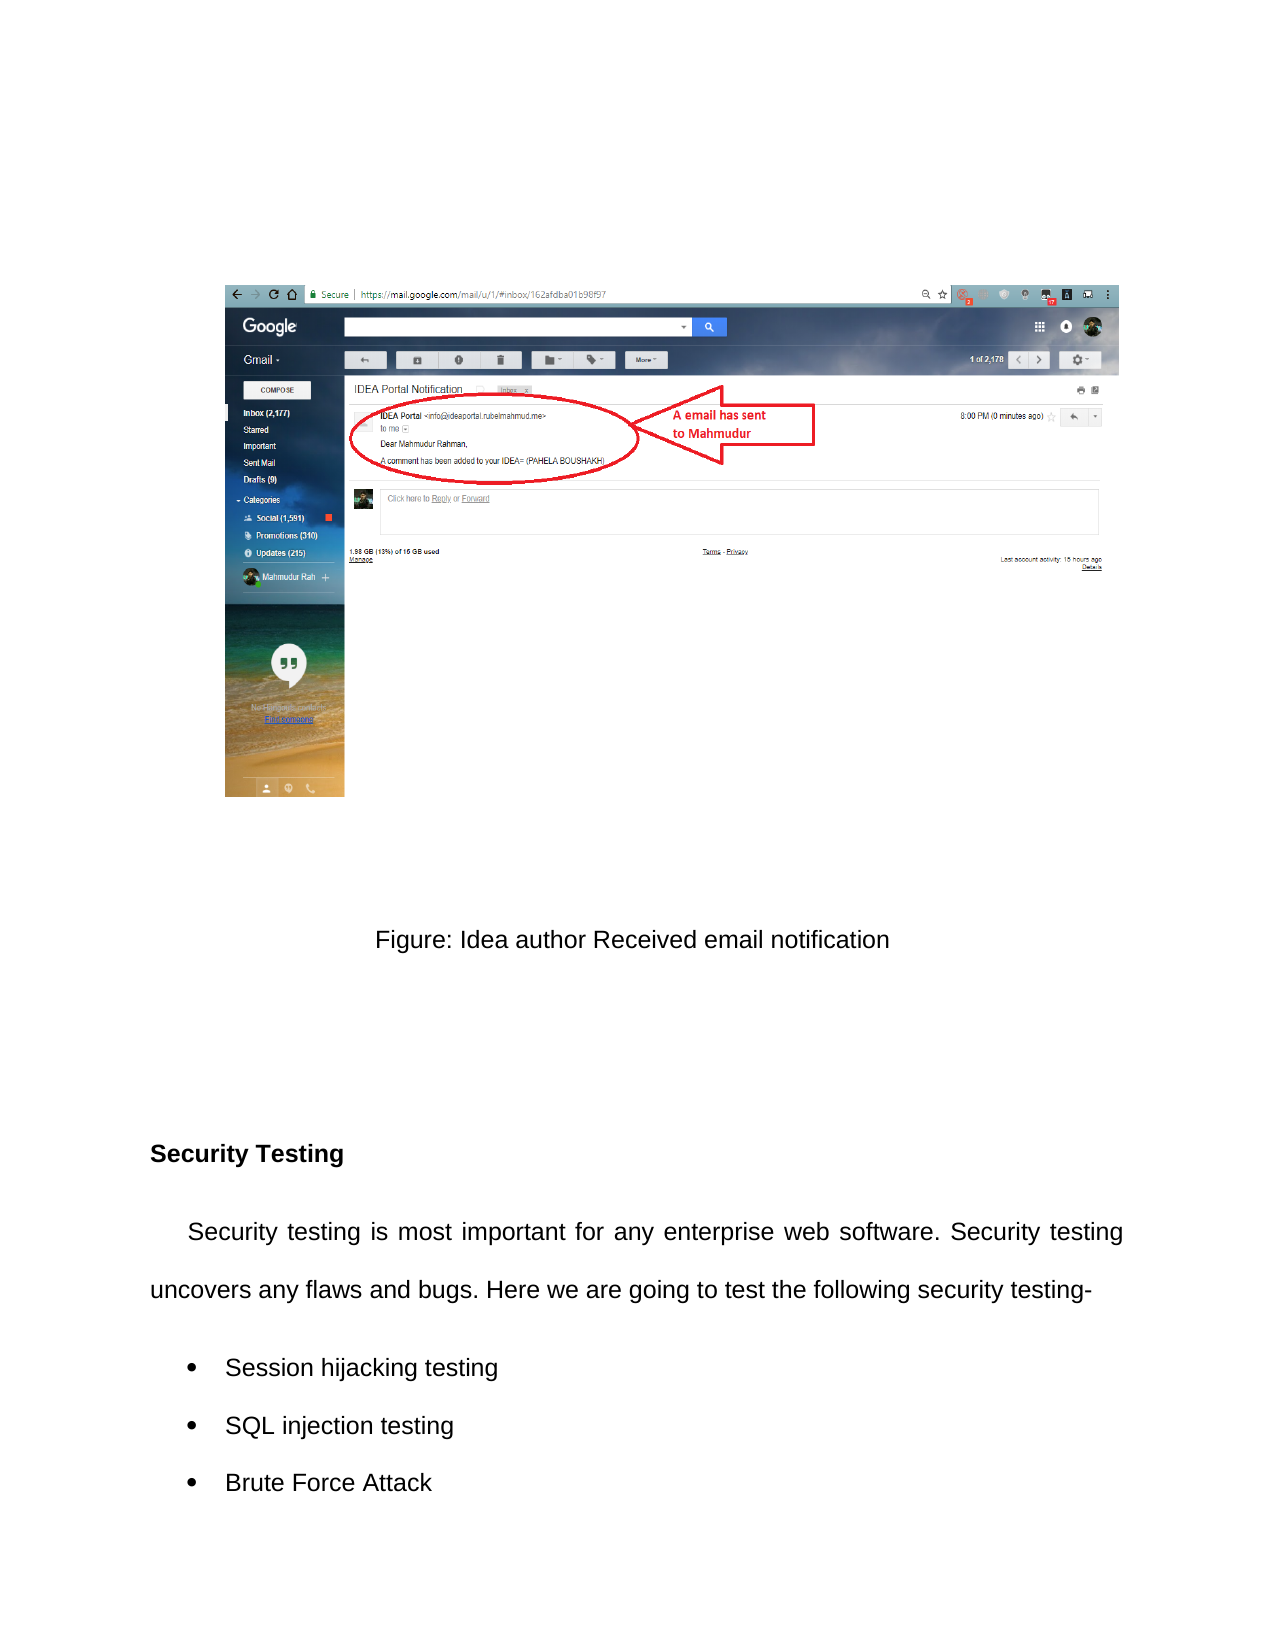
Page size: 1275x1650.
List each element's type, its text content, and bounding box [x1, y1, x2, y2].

text Figure: Idea author Received email notification [300, 925, 1125, 953]
picture [225, 285, 1119, 797]
list Brute Force Attack [187, 1468, 1125, 1497]
list Session hijacking testing [187, 1353, 1125, 1382]
text Security Testing [150, 1139, 1125, 1168]
text Security testing is most important for any enterprise web software. Security testing uncovers any flaws and bugs. Here we are going to test the following security testing- [150, 1217, 1125, 1303]
list SQL injection testing [187, 1411, 1125, 1439]
